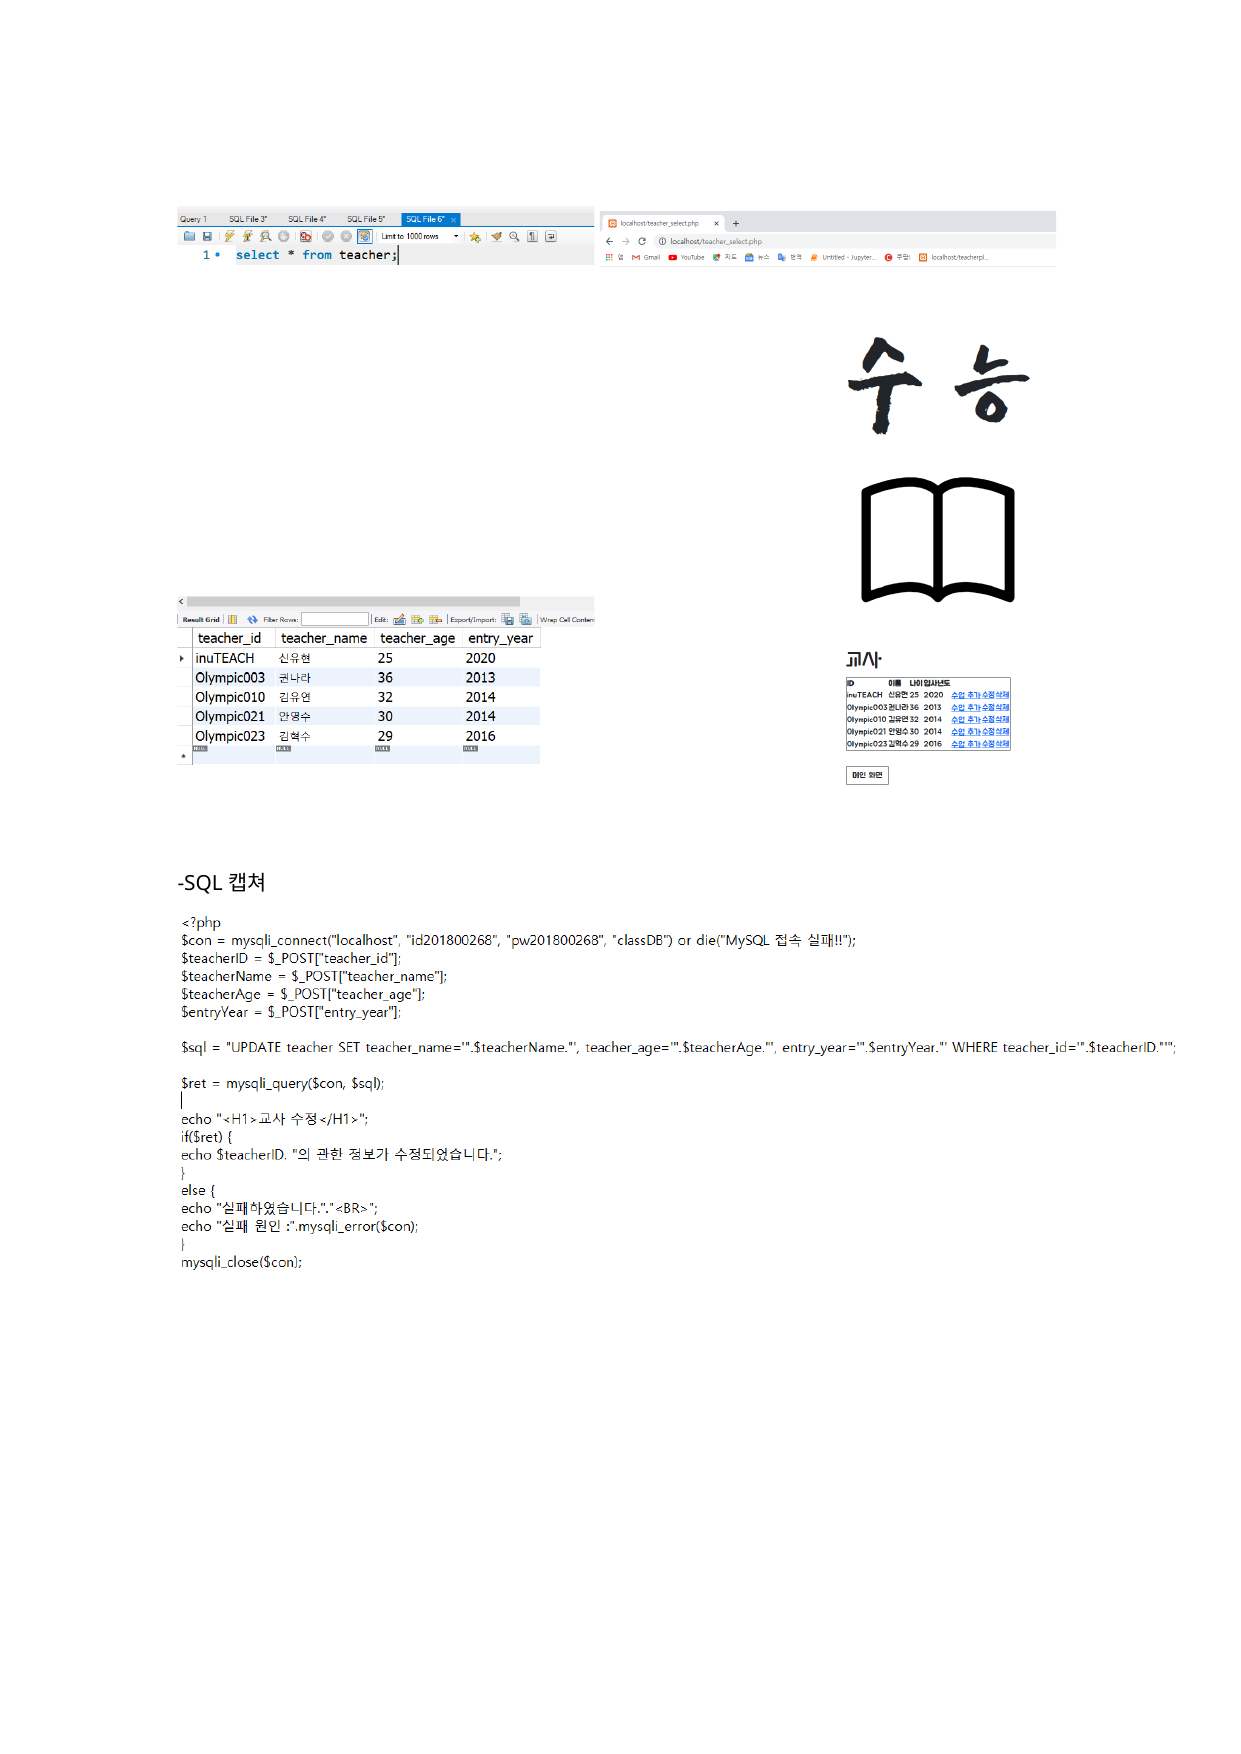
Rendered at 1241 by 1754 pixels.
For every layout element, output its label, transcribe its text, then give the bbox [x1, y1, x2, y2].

picture [599, 211, 1057, 847]
picture [177, 206, 595, 847]
text -SQL 캡쳐 [177, 866, 1063, 896]
picture [177, 915, 1197, 1273]
